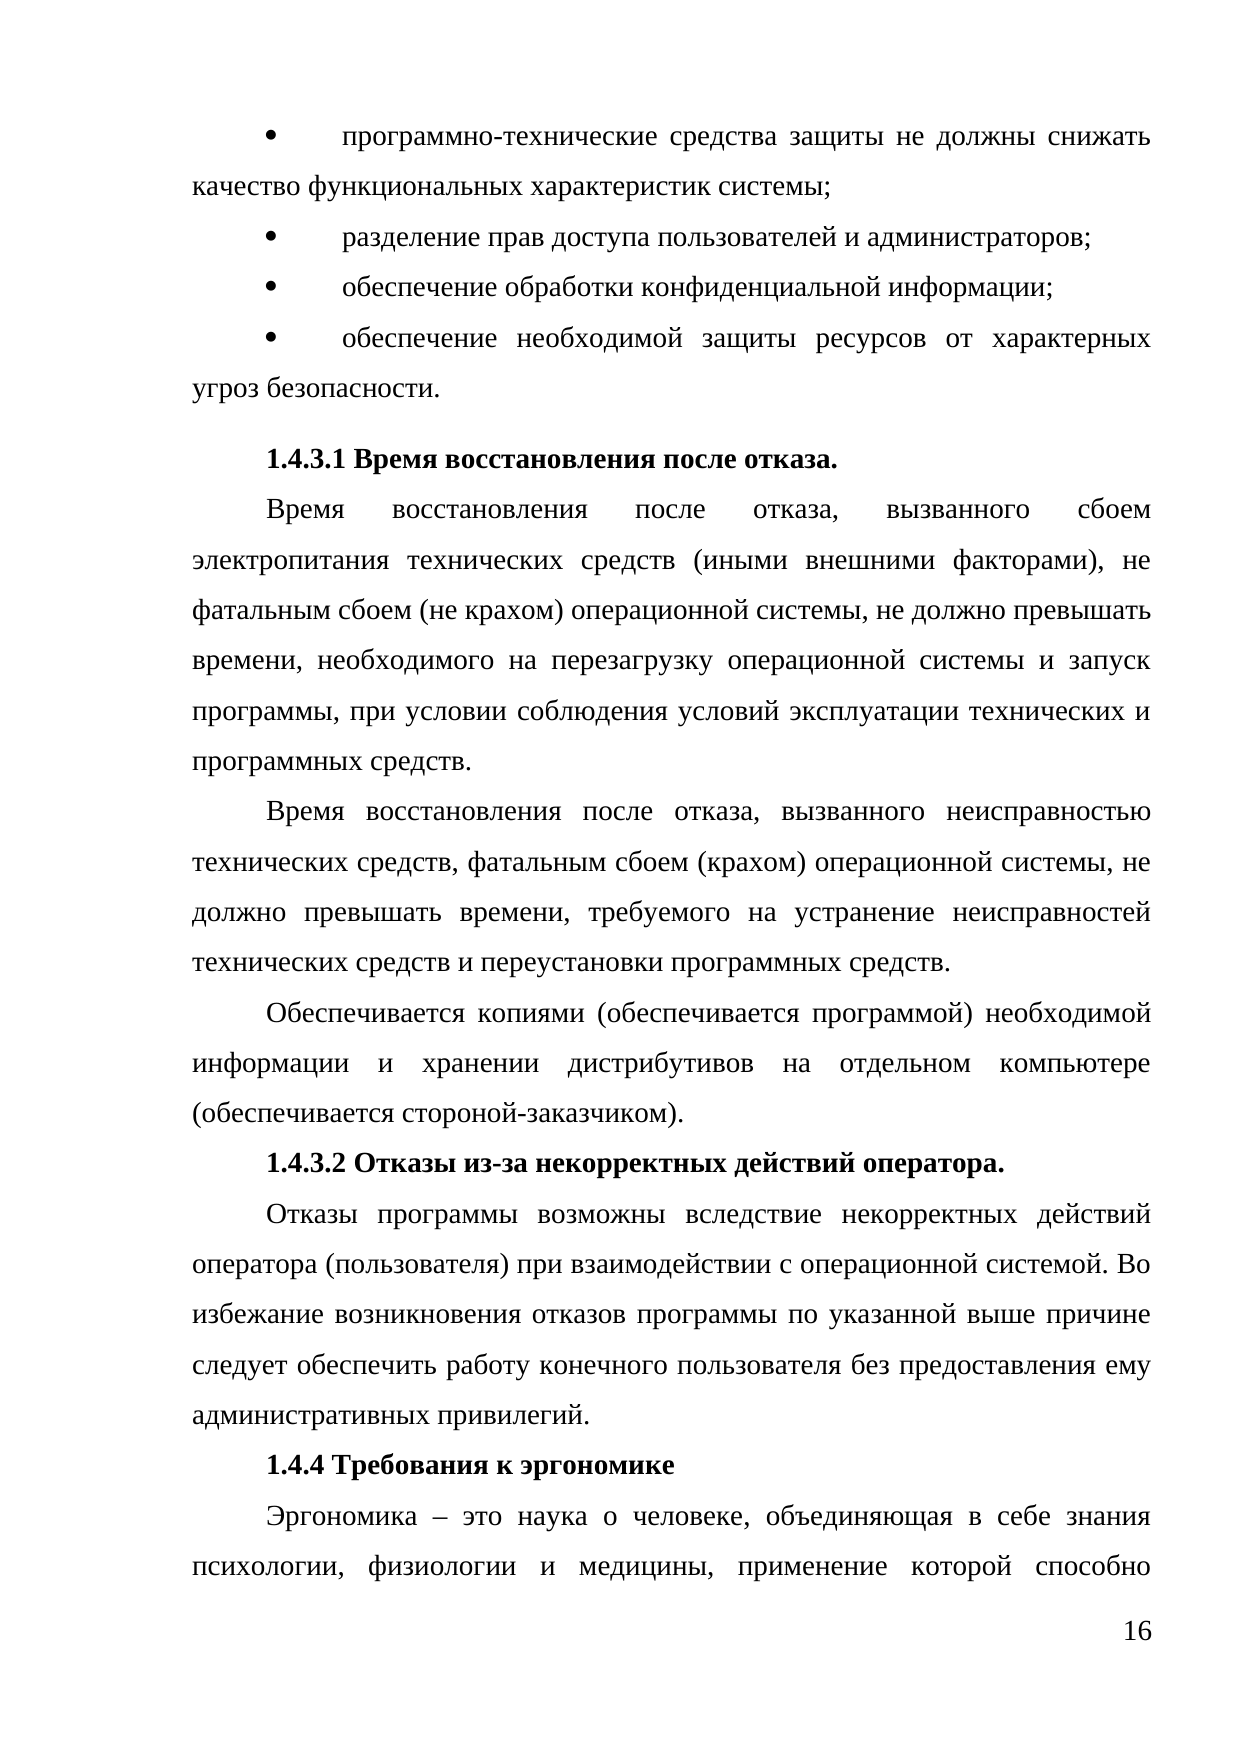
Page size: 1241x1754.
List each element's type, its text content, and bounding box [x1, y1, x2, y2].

list обеспечение необходимой защиты ресурсов от характерных угроз безопасности. [192, 320, 1152, 404]
text Отказы программы возможны вследствие некорректных действий оператора (пользователя) при взаимодействии с операционной системой. Во избежание возникновения отказов программы по указанной выше причине следует обеспечить работу конечного пользователя без предоставления ему административных привилегий. [192, 1196, 1152, 1431]
text Обеспечивается копиями (обеспечивается программой) необходимой информации и хранении дистрибутивов на отдельном компьютере (обеспечивается стороной-заказчиком). [192, 995, 1152, 1129]
list программно-технические средства защиты не должны снижать качество функциональных характеристик системы; [192, 118, 1152, 202]
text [192, 1498, 1152, 1582]
list обеспечение обработки конфиденциальной информации; [192, 269, 1152, 303]
text 1.4.3.2 Отказы из-за некорректных действий оператора. [192, 1146, 1152, 1179]
text Время восстановления после отказа, вызванного сбоем электропитания технических средств (иными внешними факторами), не фатальным сбоем (не крахом) операционной системы, не должно превышать времени, необходимого на перезагрузку операционной системы и запуск программы, при условии соблюдения условий эксплуатации технических и программных средств. [192, 492, 1152, 777]
list разделение прав доступа пользователей и администраторов; [192, 219, 1152, 252]
text 1.4.3.1 Время восстановления после отказа. [192, 441, 1152, 475]
text 1.4.4 Требования к эргономике [192, 1447, 1152, 1481]
text Время восстановления после отказа, вызванного неисправностью технических средств, фатальным сбоем (крахом) операционной системы, не должно превышать времени, требуемого на устранение неисправностей технических средств и переустановки программных средств. [192, 793, 1152, 978]
